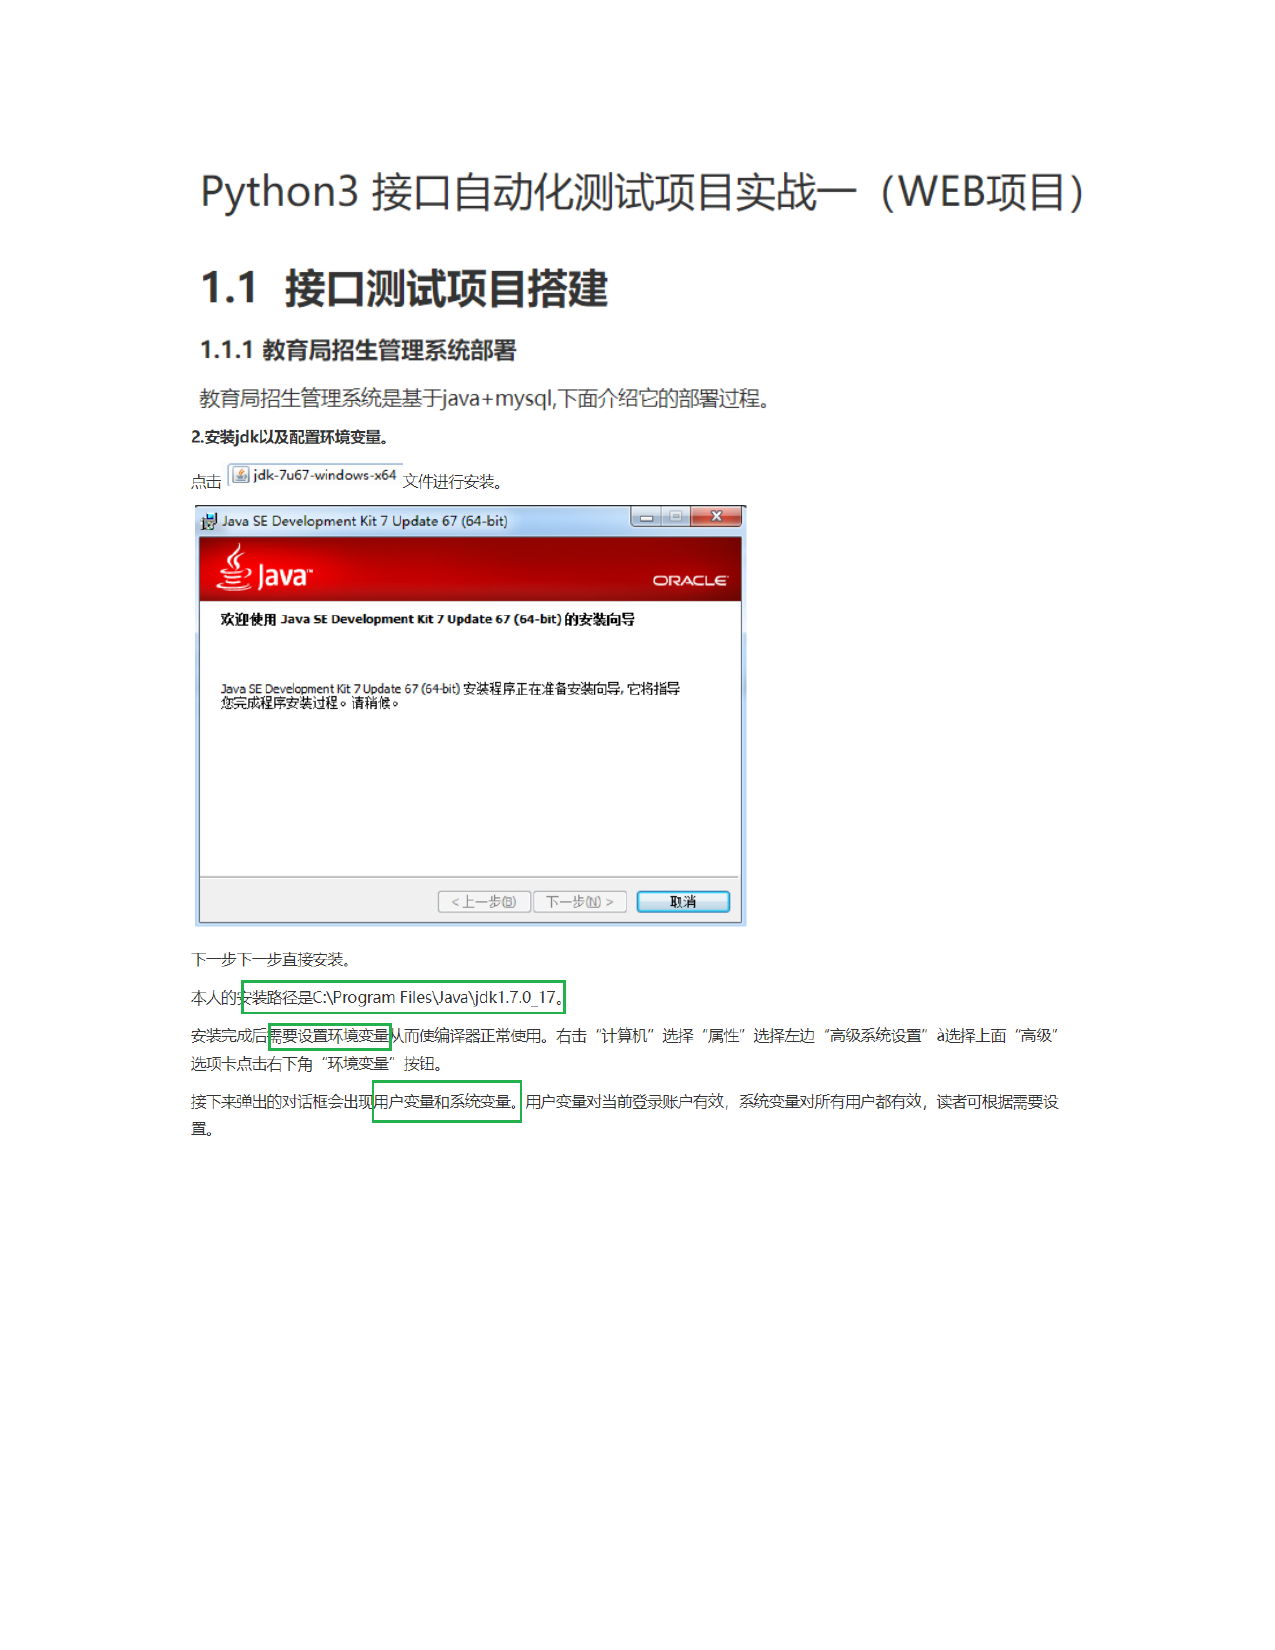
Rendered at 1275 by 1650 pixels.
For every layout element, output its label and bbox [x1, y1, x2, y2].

picture [187, 423, 1087, 1152]
picture [187, 150, 1088, 422]
